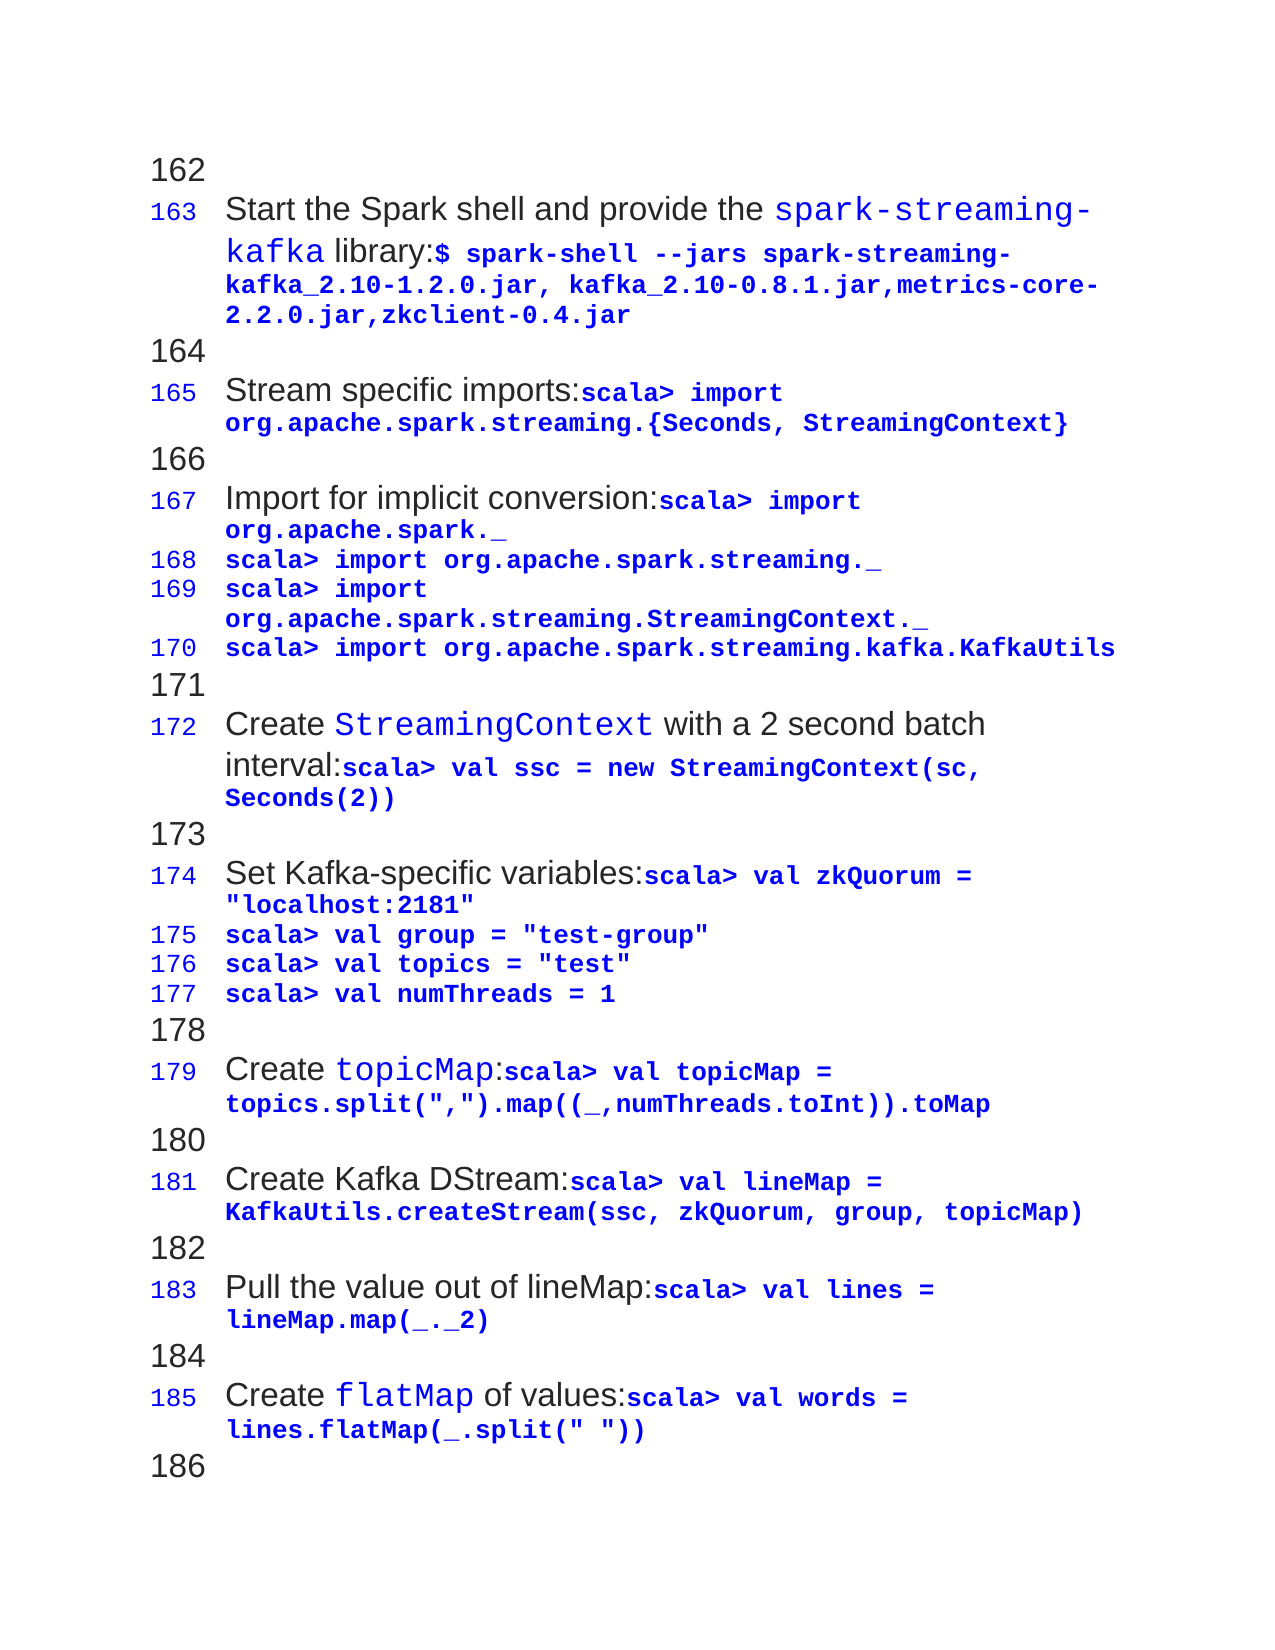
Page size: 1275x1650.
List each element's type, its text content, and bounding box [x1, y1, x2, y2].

list Stream specific imports:scala> import org.apache.spark.streaming.{Seconds, StreamingContext} [150, 370, 1125, 439]
list Set Kafka-specific variables:scala> val zkQuorum = "localhost:2181" [150, 853, 1125, 922]
list Create StreamingContext with a 2 second batch interval:scala> val ssc = new StreamingContext(sc, Seconds(2)) [150, 704, 1125, 814]
list Create Kafka DStream:scala> val lineMap = KafkaUtils.createStream(ssc, zkQuorum, group, topicMap) [150, 1159, 1125, 1228]
list Pull the value out of lineMap:scala> val lines = lineMap.map(_._2) [150, 1267, 1125, 1336]
list scala> val numThreads = 1 [150, 981, 1125, 1010]
list scala> import org.apache.spark.streaming._ [150, 547, 1125, 576]
list Create flatMap of values:scala> val words = lines.flatMap(_.split(" ")) [150, 1375, 1125, 1446]
list scala> import org.apache.spark.streaming.kafka.KafkaUtils [150, 635, 1125, 664]
list Create topicMap:scala> val topicMap = topics.split(",").map((_,numThreads.toInt)).toMap [150, 1049, 1125, 1120]
list scala> val group = "test-group" [150, 922, 1125, 951]
list scala> import org.apache.spark.streaming.StreamingContext._ [150, 576, 1125, 635]
list Import for implicit conversion:scala> import org.apache.spark._ [150, 478, 1125, 547]
list scala> val topics = "test" [150, 951, 1125, 981]
list Start the Spark shell and provide the spark-streaming-kafka library:$ spark-shell --jars spark-streaming-kafka_2.10-1.2.0.jar, kafka_2.10-0.8.1.jar,metrics-core-2.2.0.jar,zkclient-0.4.jar [150, 189, 1125, 331]
